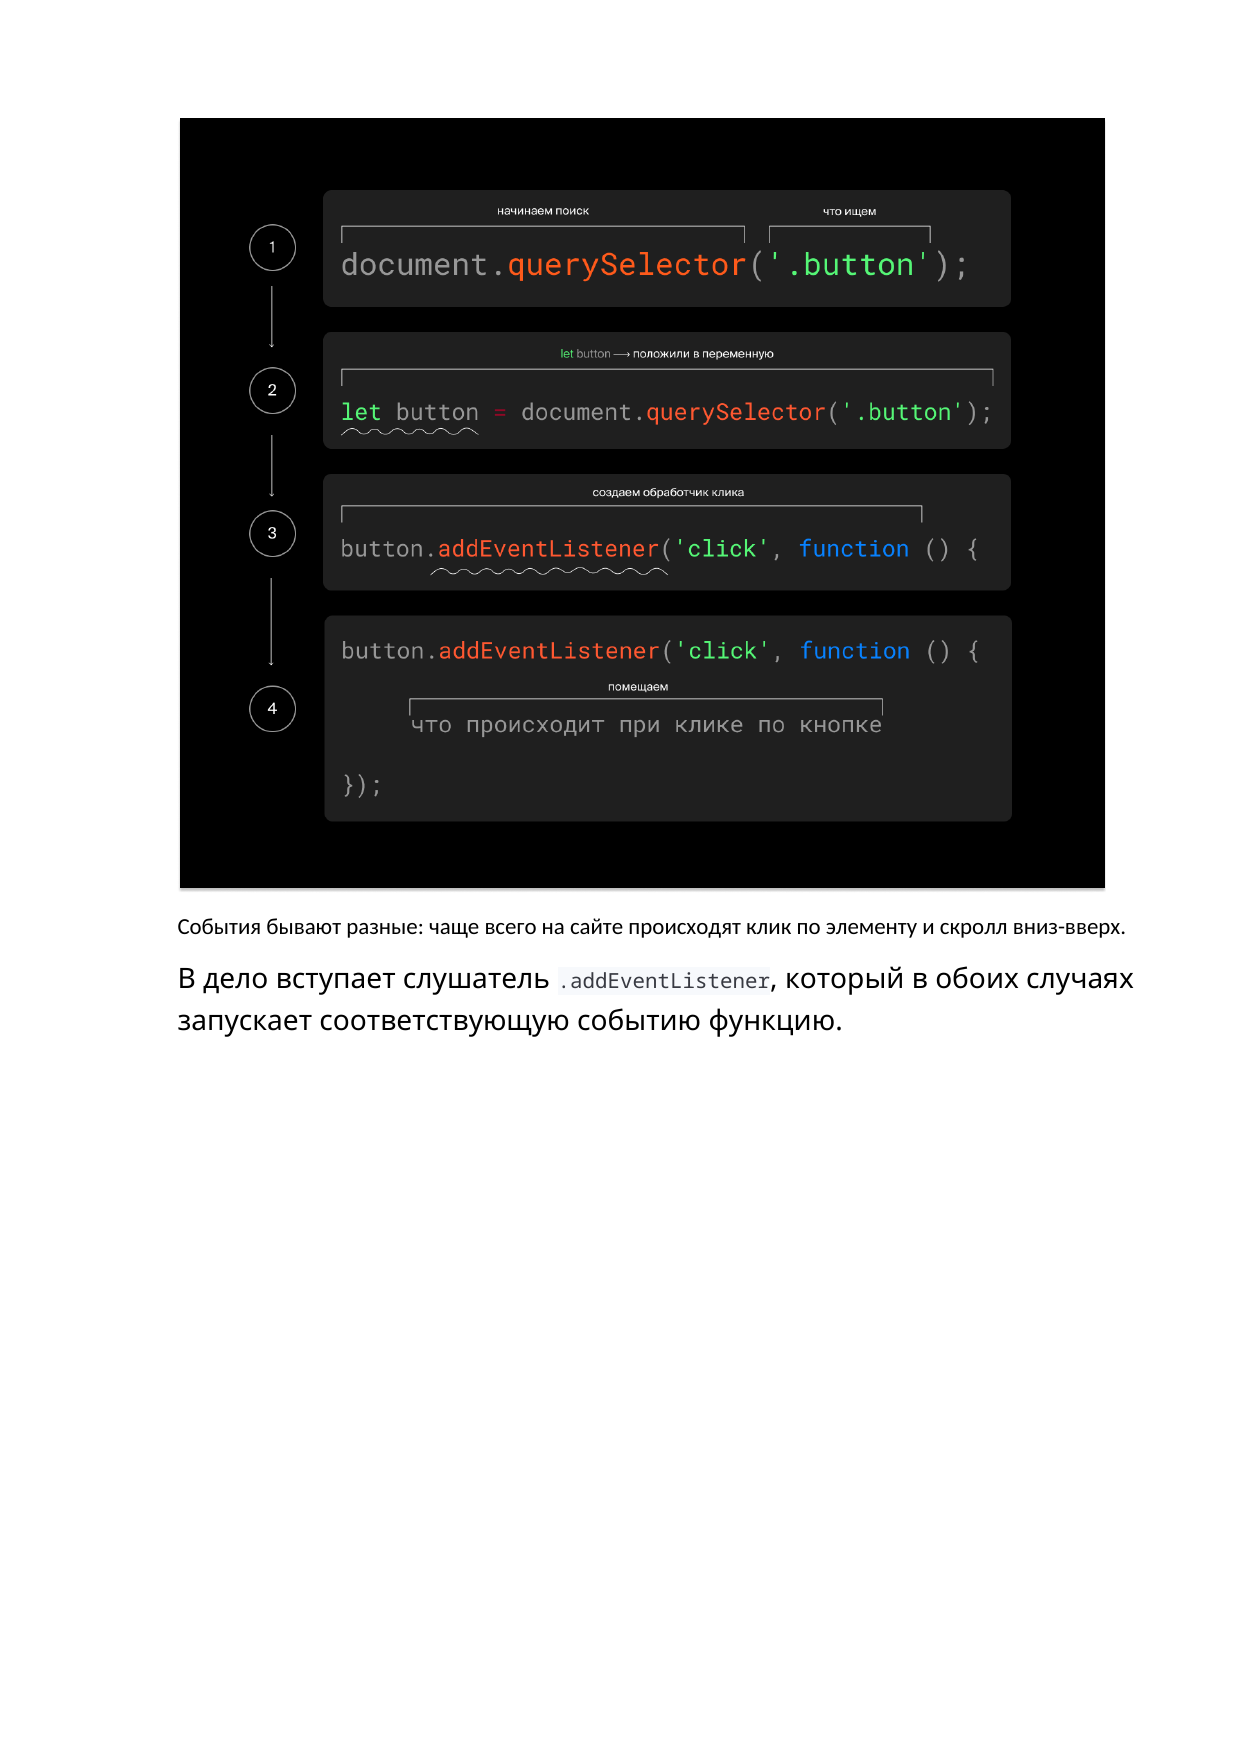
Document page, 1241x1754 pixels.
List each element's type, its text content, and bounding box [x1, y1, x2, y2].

text В дело вступает слушатель .addEventListener, который в обоих случаях запускает соответствующую событию функцию. [177, 959, 1152, 1038]
text События бывают разные: чаще всего на сайте происходят клик по элементу и скролл вниз-вверх. [177, 912, 1152, 940]
picture [177, 118, 1107, 893]
